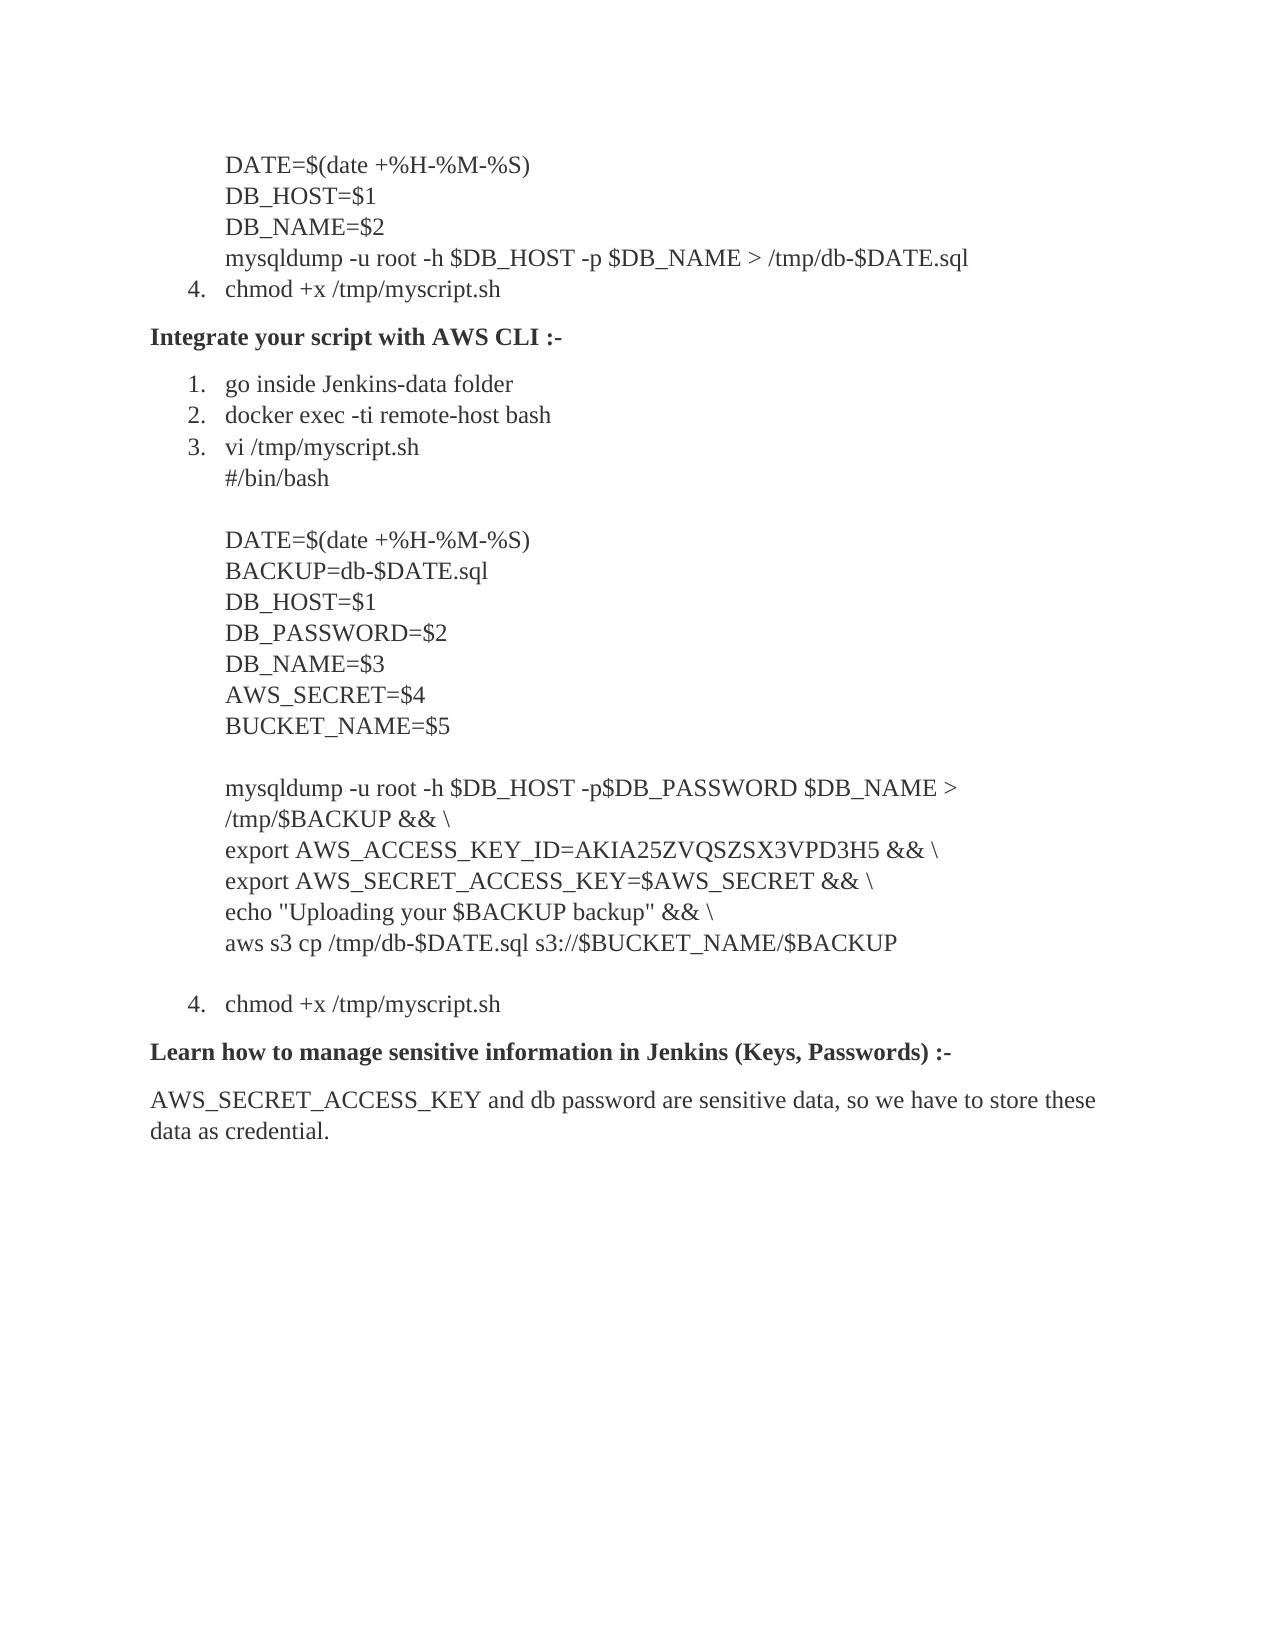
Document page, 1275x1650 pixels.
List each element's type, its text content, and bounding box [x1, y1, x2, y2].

list DB_NAME=$3 [225, 649, 1125, 678]
list chmod +x /tmp/myscript.sh [187, 274, 1125, 303]
list echo "Uploading your $BACKUP backup" && \ [225, 897, 1125, 926]
list aws s3 cp /tmp/db-$DATE.sql s3://$BUCKET_NAME/$BACKUP [225, 928, 1125, 957]
list mysqldump -u root -h $DB_HOST -p $DB_NAME > /tmp/db-$DATE.sql [225, 243, 1125, 272]
list chmod +x /tmp/myscript.sh [187, 989, 1125, 1018]
list vi /tmp/myscript.sh [187, 432, 1125, 460]
list mysqldump -u root -h $DB_HOST -p$DB_PASSWORD $DB_NAME > /tmp/$BACKUP && \ [225, 773, 1125, 833]
list docker exec -ti remote-host bash [187, 401, 1125, 429]
list DB_HOST=$1 [225, 587, 1125, 616]
list DB_PASSWORD=$2 [225, 618, 1125, 647]
list export AWS_SECRET_ACCESS_KEY=$AWS_SECRET && \ [225, 866, 1125, 895]
text Integrate your script with AWS CLI :- [150, 322, 1125, 351]
list go inside Jenkins-data folder [187, 369, 1125, 398]
list DB_NAME=$2 [225, 212, 1125, 241]
list export AWS_ACCESS_KEY_ID=AKIA25ZVQSZSX3VPD3H5 && \ [225, 835, 1125, 864]
list AWS_SECRET=$4 [225, 680, 1125, 709]
text AWS_SECRET_ACCESS_KEY and db password are sensitive data, so we have to store these data as credential. [150, 1085, 1125, 1145]
list DATE=$(date +%H-%M-%S) [225, 525, 1125, 553]
list BACKUP=db-$DATE.sql [225, 556, 1125, 584]
list DATE=$(date +%H-%M-%S) [225, 150, 1125, 179]
list BUCKET_NAME=$5 [225, 711, 1125, 740]
list DB_HOST=$1 [225, 181, 1125, 210]
list #/bin/bash [225, 463, 1125, 491]
text Learn how to manage sensitive information in Jenkins (Keys, Passwords) :- [150, 1037, 1125, 1066]
